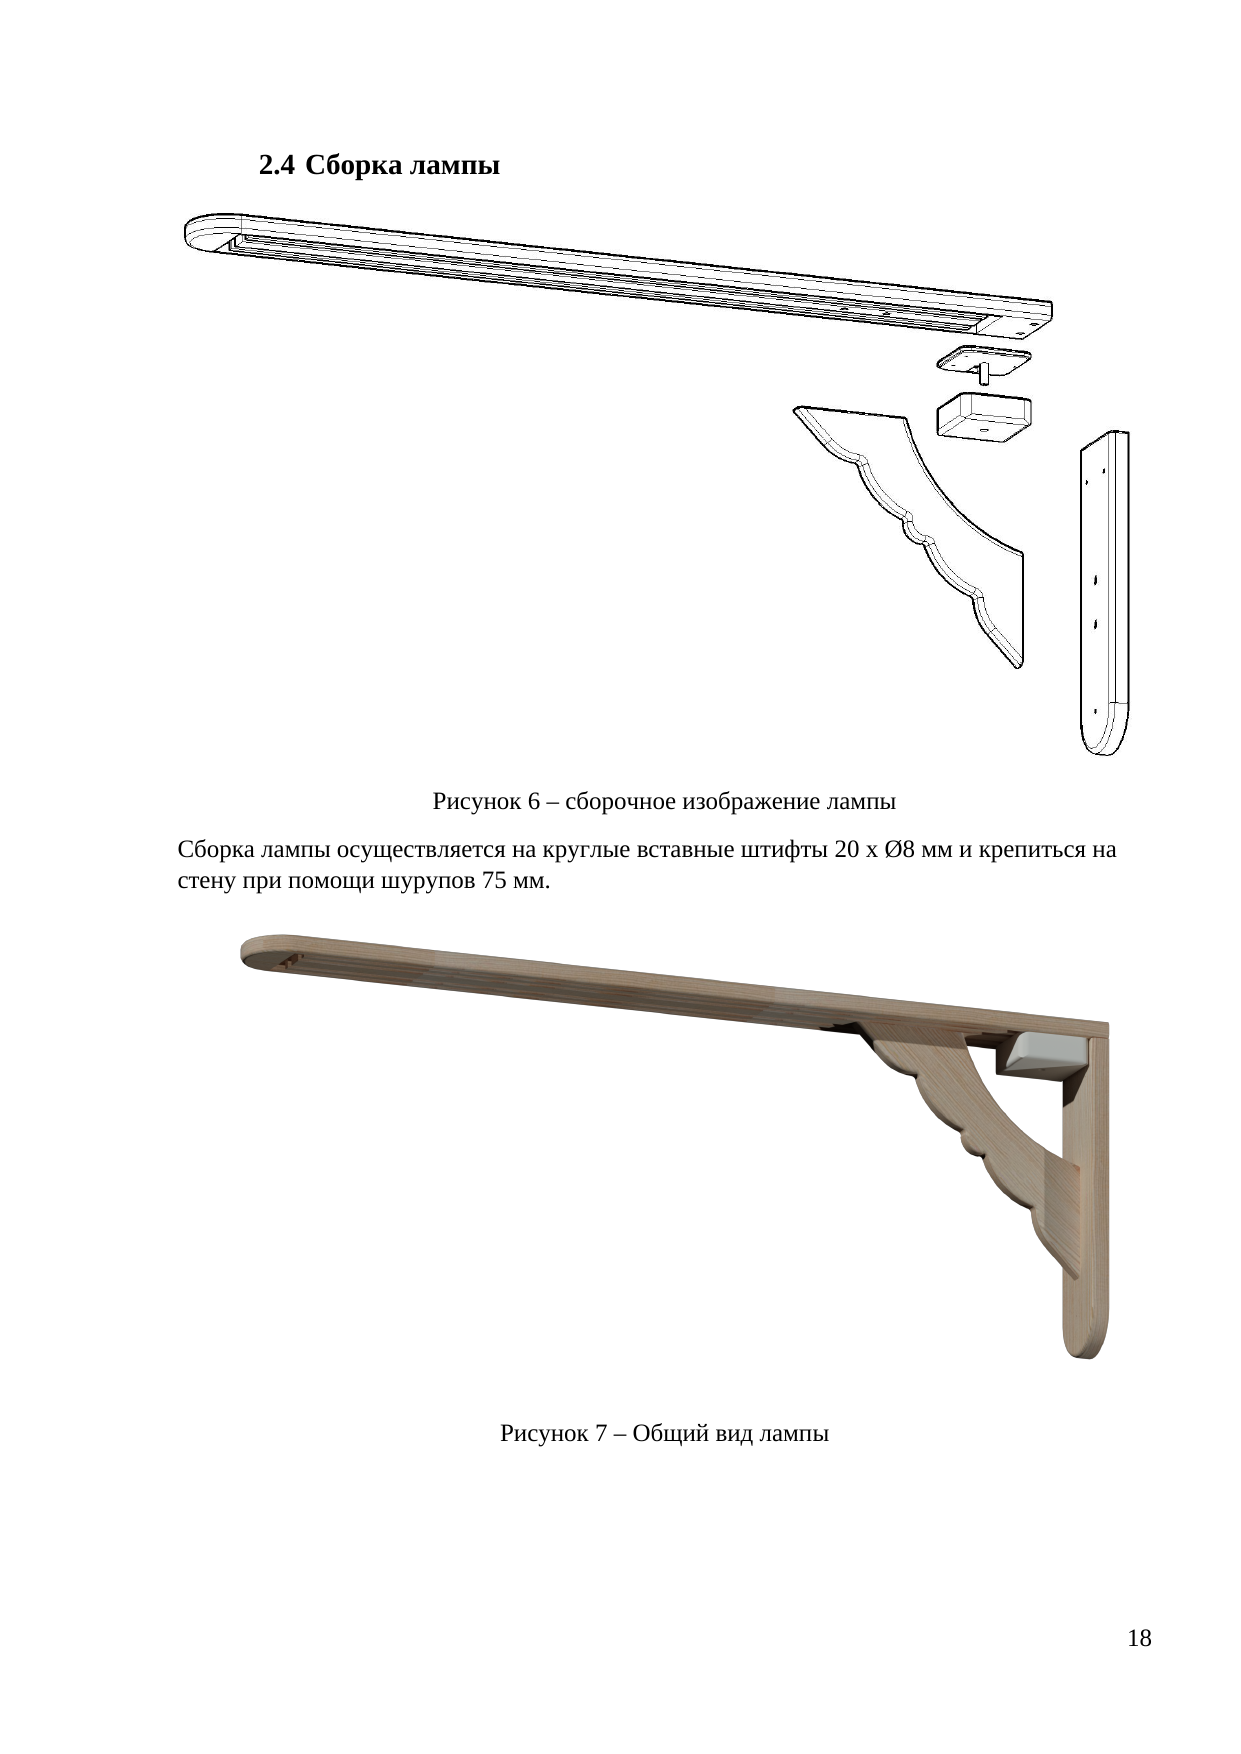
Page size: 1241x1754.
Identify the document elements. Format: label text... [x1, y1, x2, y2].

picture [177, 896, 1151, 1400]
text Рисунок 6 – сборочное изображение лампы [177, 786, 1152, 815]
text Рисунок 7 – Общий вид лампы [177, 1418, 1152, 1447]
list Сборка лампы [258, 147, 1152, 180]
picture [177, 199, 1151, 768]
